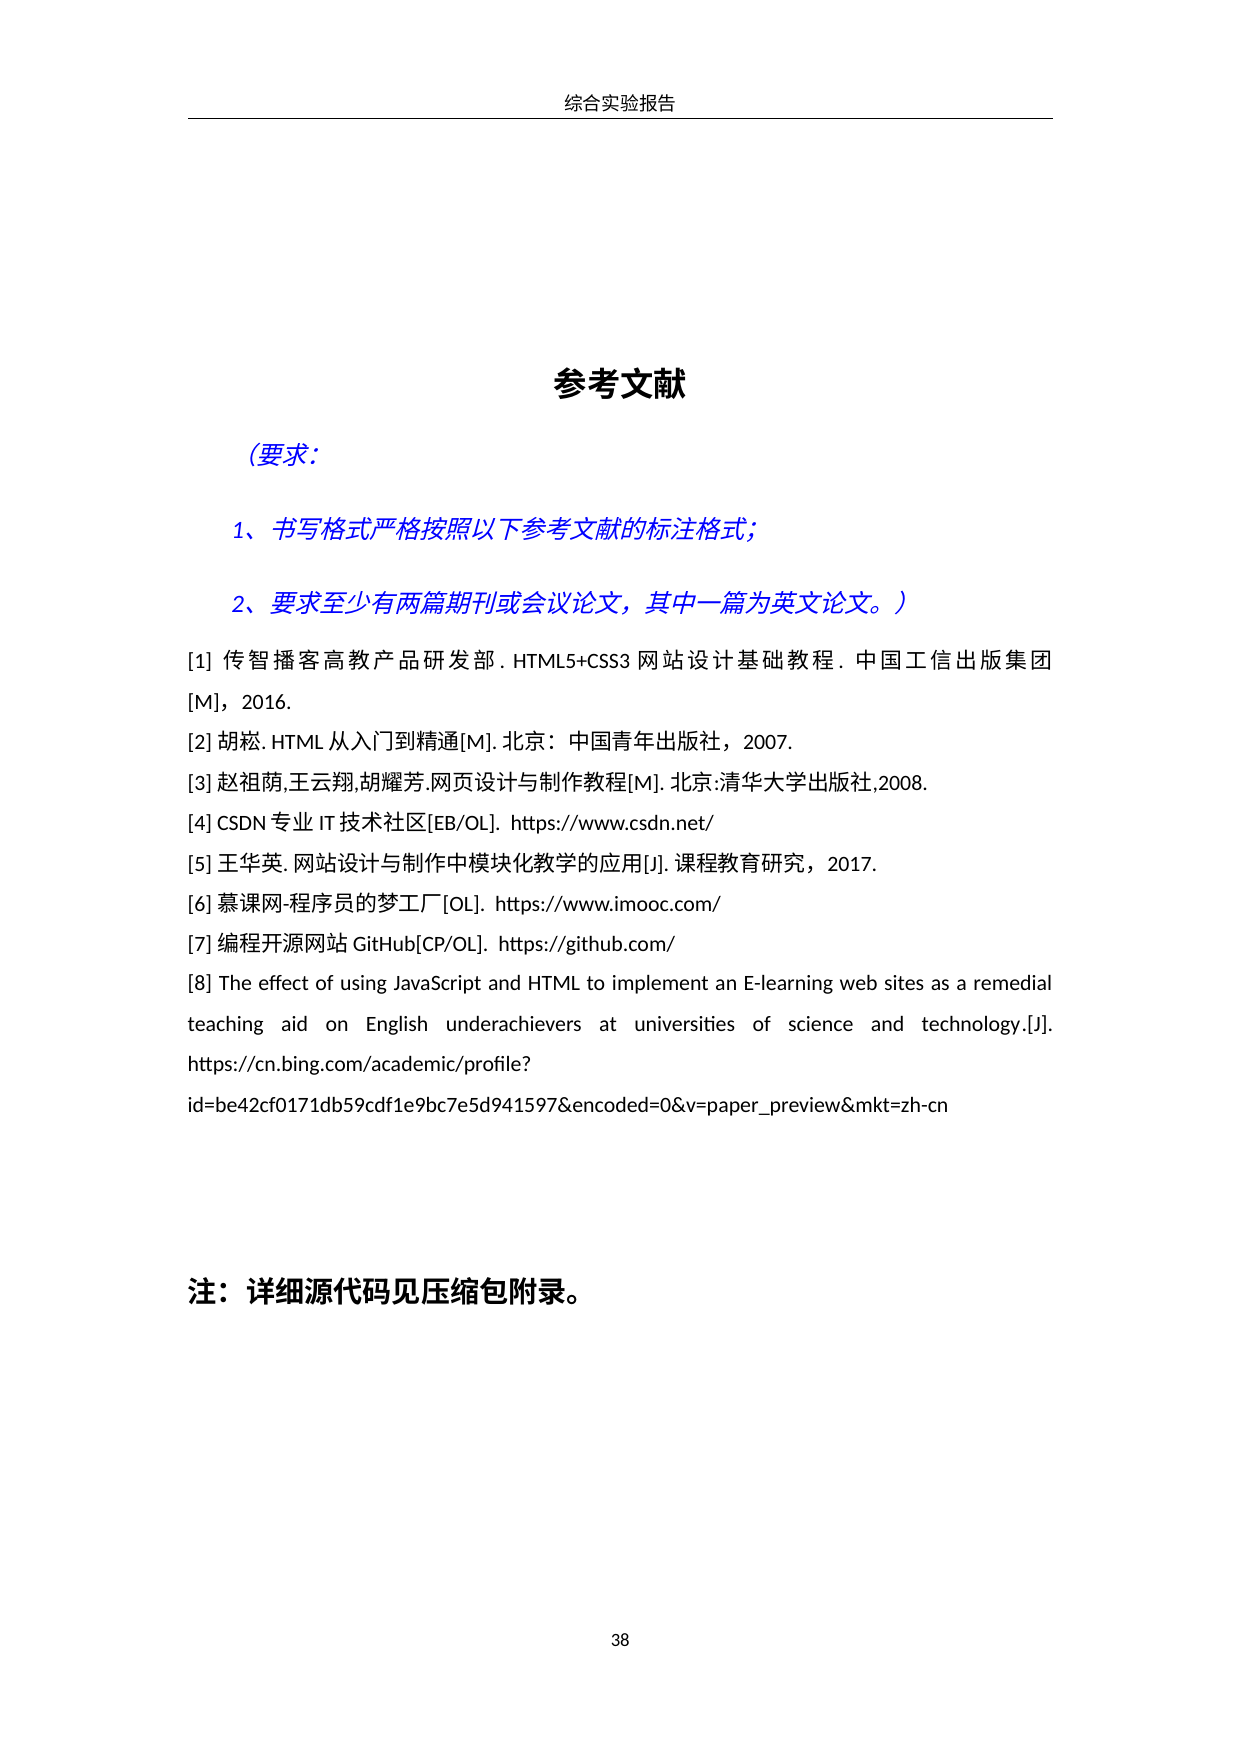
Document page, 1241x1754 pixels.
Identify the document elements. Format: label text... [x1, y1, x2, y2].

text [7] 编程开源网站GitHub[CP/OL]. https://github.com/ [187, 926, 1053, 958]
text [1] 传智播客高教产品研发部. HTML5+CSS3网站设计基础教程. 中国工信出版集团[M]，2016. [187, 643, 1053, 716]
text [2] 胡崧. HTML 从入门到精通[M]. 北京：中国青年出版社，2007. [187, 724, 1053, 756]
text [8] The effect of using JavaScript and HTML to implement an E-learning web sites as a remedial teaching aid on English underachievers at universities of science and technology.[J]. https://cn.bing.com/academic/profile?id=be42cf0171db59cdf1e9bc7e5d941597&encoded=0&v=paper_preview&mkt=zh-cn [187, 966, 1053, 1121]
text [3] 赵祖荫,王云翔,胡耀芳.网页设计与制作教程[M]. 北京:清华大学出版社,2008. [187, 764, 1053, 797]
text （要求： [187, 421, 1053, 486]
text [6] 慕课网-程序员的梦工厂[OL]. https://www.imooc.com/ [187, 886, 1053, 918]
text 注：详细源代码见压缩包附录。 [187, 1257, 1053, 1322]
text 2、要求至少有两篇期刊或会议论文，其中一篇为英文论文。） [187, 569, 1053, 634]
text [4] CSDN专业IT技术社区[EB/OL]. https://www.csdn.net/ [187, 805, 1053, 837]
title 参考文献 [187, 349, 1053, 414]
text [5] 王华英. 网站设计与制作中模块化教学的应用[J]. 课程教育研究，2017. [187, 845, 1053, 878]
text 1、书写格式严格按照以下参考文献的标注格式； [187, 495, 1053, 560]
